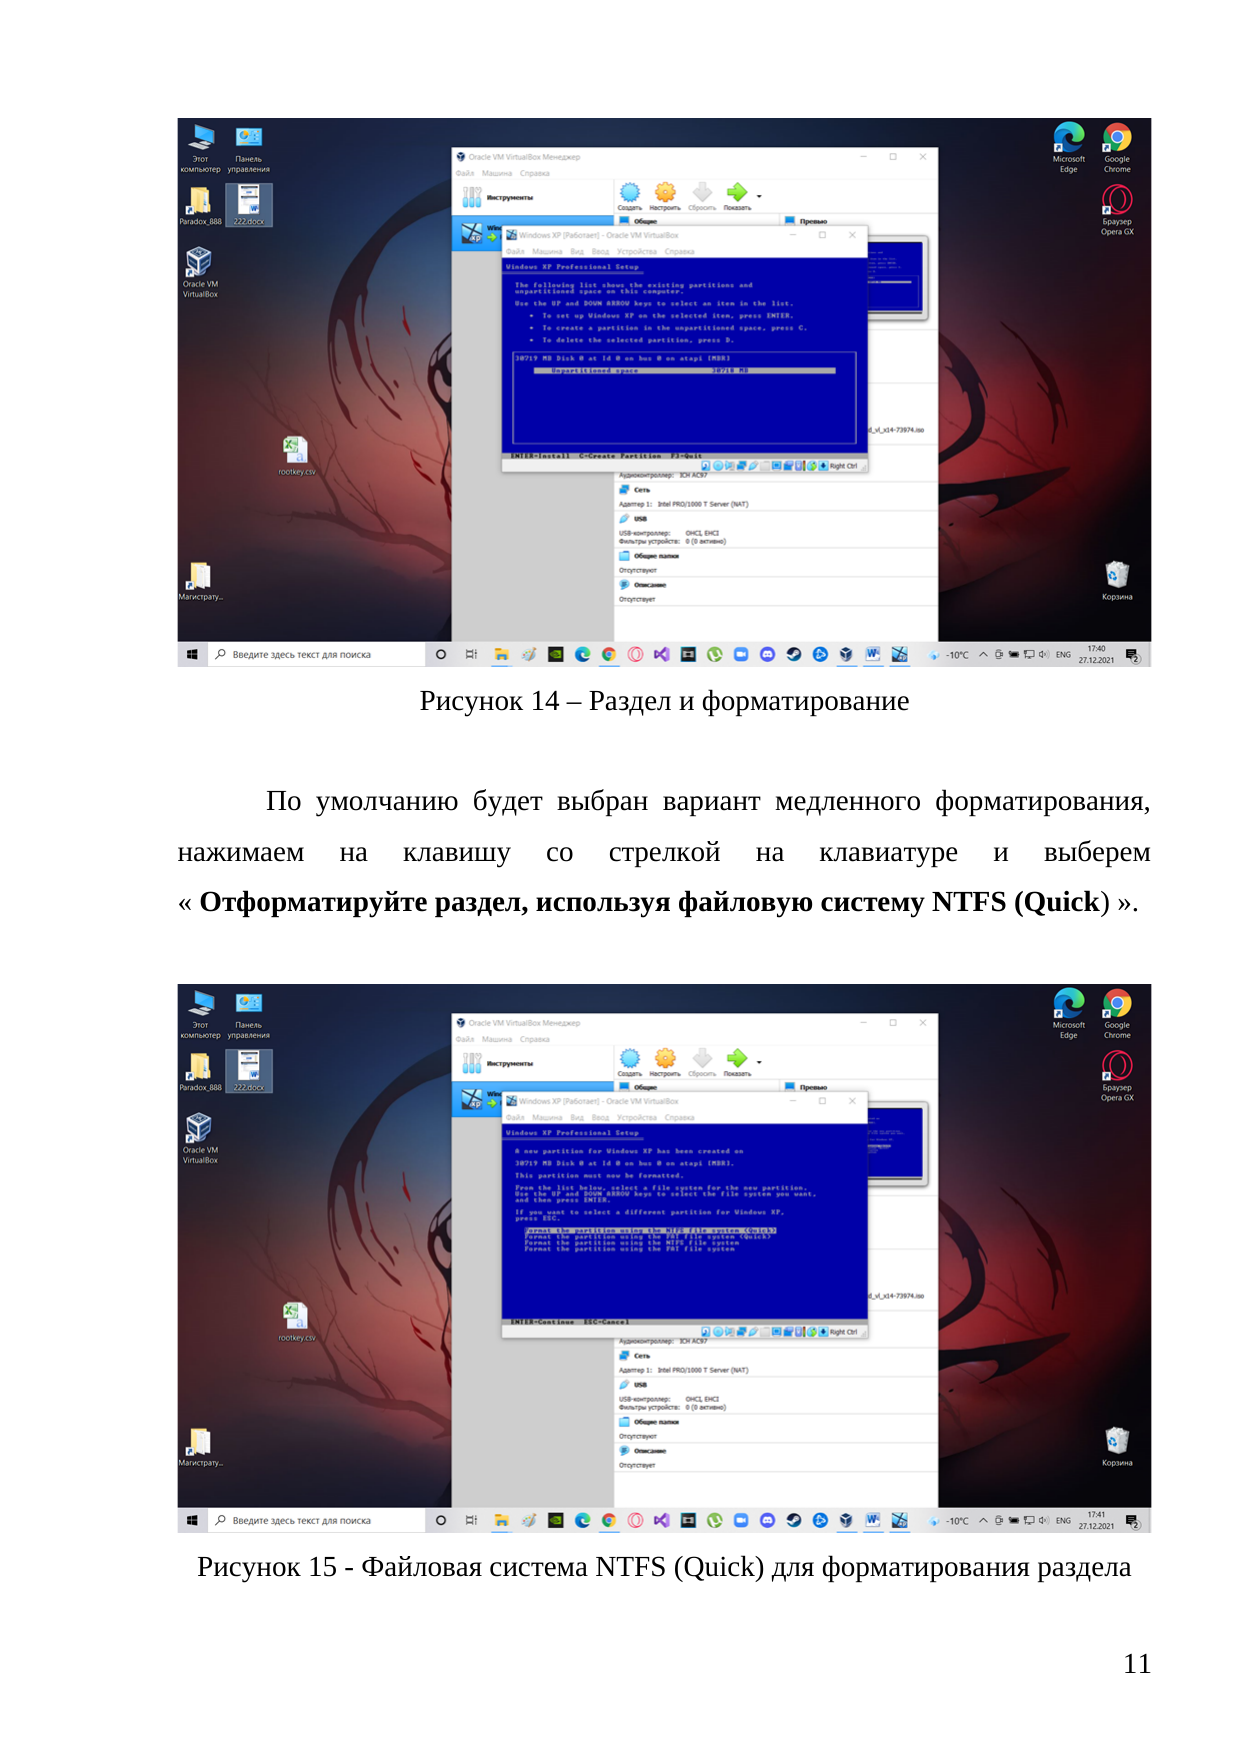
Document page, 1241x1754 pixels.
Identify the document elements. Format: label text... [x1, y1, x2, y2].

text По умолчанию будет выбран вариант медленного форматирования, нажимаем на клавишу со стрелкой на клавиатуре и выберем « Отформатируйте раздел, используя файловую систему NTFS (Quick) ». [177, 783, 1152, 918]
text Рисунок 14 – Раздел и форматирование [177, 683, 1152, 716]
text Рисунок 15 - Файловая система NTFS (Quick) для форматирования раздела [177, 1549, 1152, 1583]
picture [177, 118, 1152, 667]
picture [177, 984, 1152, 1533]
